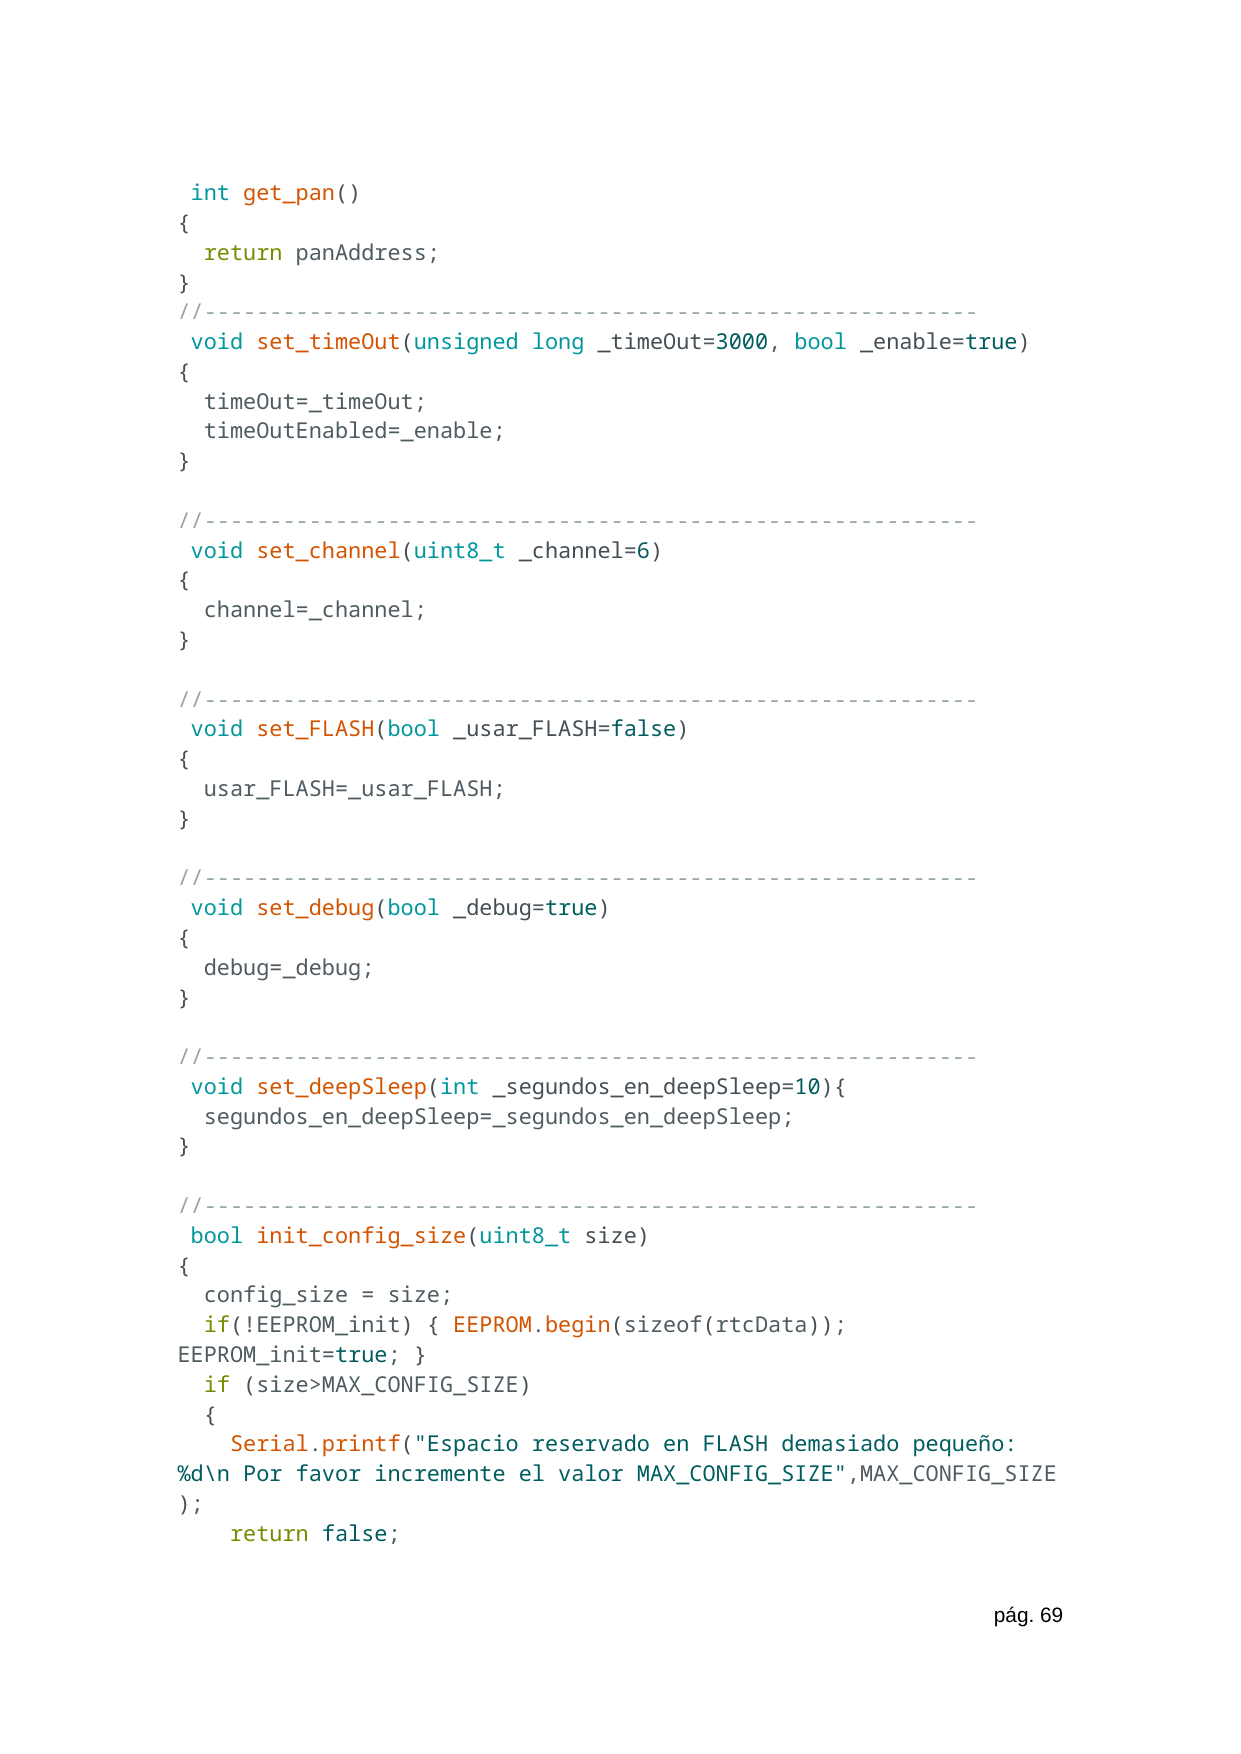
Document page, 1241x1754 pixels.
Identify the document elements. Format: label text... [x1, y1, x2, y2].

text //----------------------------------------------------------- [177, 684, 1063, 713]
text timeOutEnabled=_enable; [177, 416, 1063, 445]
text if(!EEPROM_init) { EEPROM.begin(sizeof(rtcData)); EEPROM_init=true; } [177, 1309, 1063, 1369]
text { [177, 1250, 1063, 1279]
text void set_timeOut(unsigned long _timeOut=3000, bool _enable=true) [177, 326, 1063, 356]
text { [177, 1399, 1063, 1428]
text timeOut=_timeOut; [177, 386, 1063, 416]
text config_size = size; [177, 1279, 1063, 1309]
text channel=_channel; [177, 594, 1063, 624]
text //----------------------------------------------------------- [177, 1041, 1063, 1071]
text void set_debug(bool _debug=true) [177, 892, 1063, 922]
text void set_FLASH(bool _usar_FLASH=false) [177, 713, 1063, 743]
text //----------------------------------------------------------- [177, 1190, 1063, 1220]
text segundos_en_deepSleep=_segundos_en_deepSleep; [177, 1101, 1063, 1131]
text } [177, 803, 1063, 833]
text } [177, 982, 1063, 1011]
text void set_channel(uint8_t _channel=6) [177, 535, 1063, 564]
text } [177, 624, 1063, 654]
text } [177, 445, 1063, 475]
text Serial.printf("Espacio reservado en FLASH demasiado pequeño: %d\n Por favor incremente el valor MAX_CONFIG_SIZE",MAX_CONFIG_SIZE ); [177, 1428, 1063, 1518]
text //----------------------------------------------------------- [177, 505, 1063, 535]
text return false; [177, 1518, 1063, 1548]
text } [177, 267, 1063, 296]
text { [177, 207, 1063, 237]
text bool init_config_size(uint8_t size) [177, 1220, 1063, 1250]
text { [177, 922, 1063, 952]
text if (size>MAX_CONFIG_SIZE) [177, 1369, 1063, 1399]
text return panAddress; [177, 237, 1063, 267]
text { [177, 356, 1063, 386]
text //----------------------------------------------------------- [177, 862, 1063, 892]
text debug=_debug; [177, 952, 1063, 982]
text } [177, 1131, 1063, 1160]
text int get_pan() [177, 177, 1063, 207]
text usar_FLASH=_usar_FLASH; [177, 773, 1063, 803]
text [177, 296, 1063, 326]
text { [177, 743, 1063, 773]
text void set_deepSleep(int _segundos_en_deepSleep=10){ [177, 1071, 1063, 1101]
text { [177, 564, 1063, 594]
